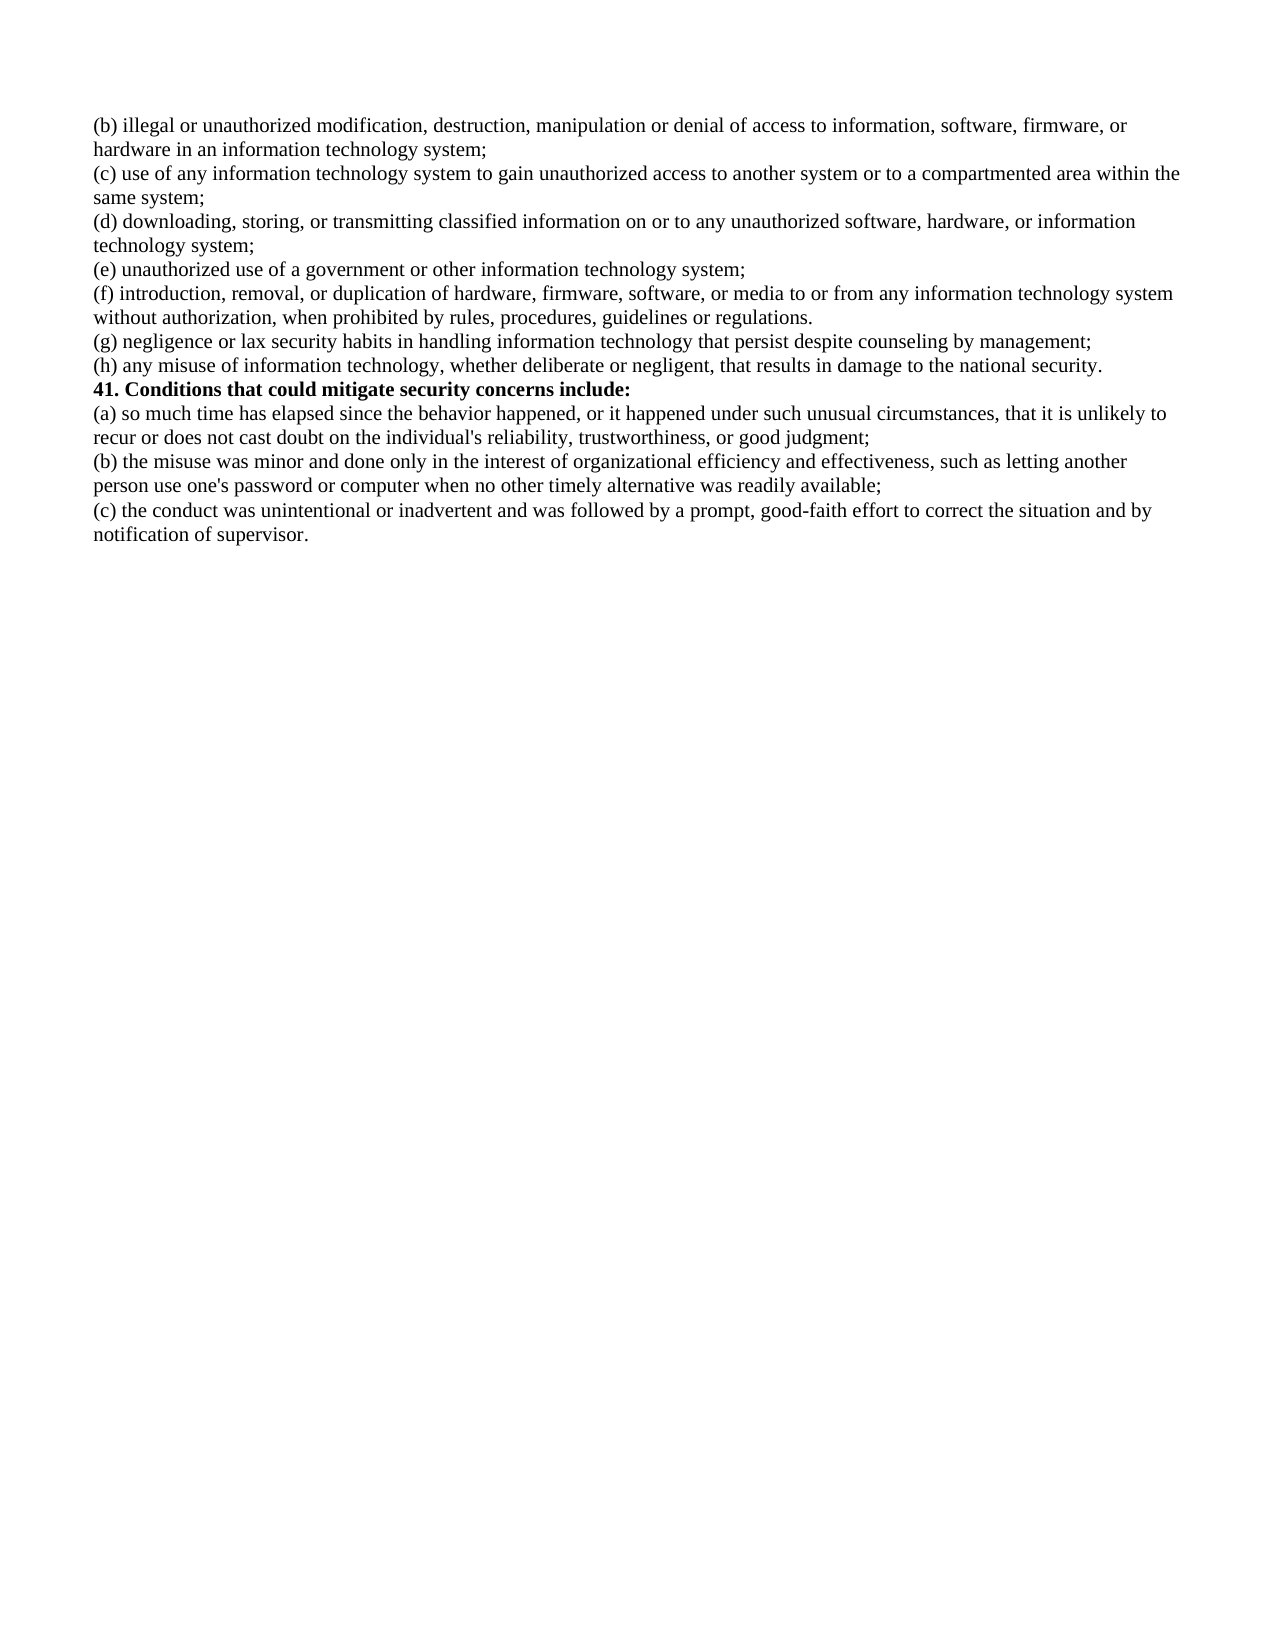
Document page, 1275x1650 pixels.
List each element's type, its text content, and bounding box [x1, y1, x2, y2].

text (f) introduction, removal, or duplication of hardware, firmware, software, or media to or from any information technology system without authorization, when prohibited by rules, procedures, guidelines or regulations. [93, 281, 1182, 329]
text (c) use of any information technology system to gain unauthorized access to another system or to a compartmented area within the same system; [93, 161, 1182, 209]
text 41. Conditions that could mitigate security concerns include: [93, 377, 1182, 401]
text (e) unauthorized use of a government or other information technology system; [93, 257, 1182, 281]
text (a) so much time has elapsed since the behavior happened, or it happened under such unusual circumstances, that it is unlikely to recur or does not cast doubt on the individual's reliability, trustworthiness, or good judgment; [93, 401, 1182, 449]
text (c) the conduct was unintentional or inadvertent and was followed by a prompt, good-faith effort to correct the situation and by notification of supervisor. [93, 497, 1182, 546]
text (h) any misuse of information technology, whether deliberate or negligent, that results in damage to the national security. [93, 353, 1182, 377]
text (g) negligence or lax security habits in handling information technology that persist despite counseling by management; [93, 329, 1182, 353]
text (d) downloading, storing, or transmitting classified information on or to any unauthorized software, hardware, or information technology system; [93, 209, 1182, 257]
text (b) the misuse was minor and done only in the interest of organizational efficiency and effectiveness, such as letting another person use one's password or computer when no other timely alternative was readily available; [93, 449, 1182, 497]
text (b) illegal or unauthorized modification, destruction, manipulation or denial of access to information, software, firmware, or hardware in an information technology system; [93, 112, 1182, 161]
